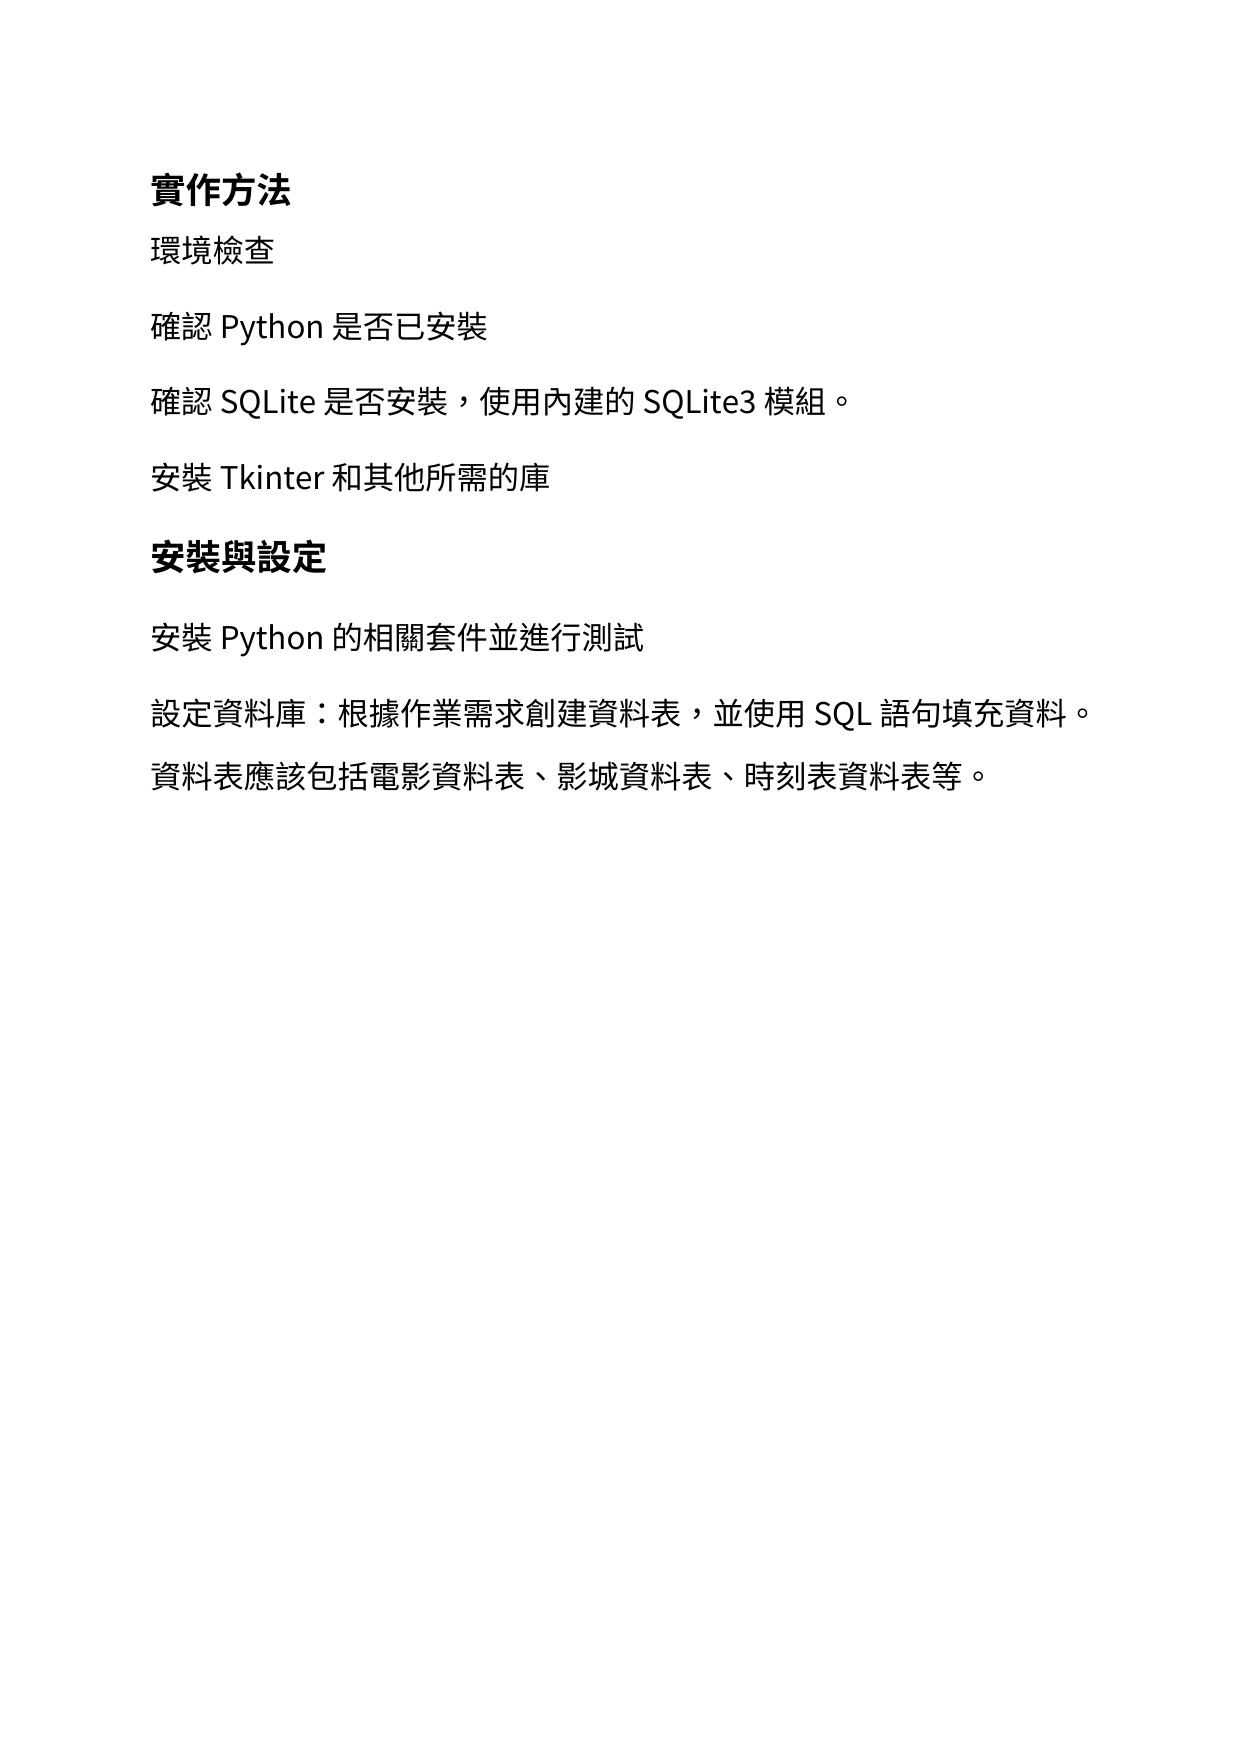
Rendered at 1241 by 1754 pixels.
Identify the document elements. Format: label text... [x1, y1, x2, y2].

text 安裝 Python 的相關套件並進行測試 [150, 613, 1090, 658]
text 環境檢查 [150, 226, 1090, 271]
text 設定資料庫：根據作業需求創建資料表，並使用 SQL 語句填充資料。資料表應該包括電影資料表、影城資料表、時刻表資料表等。 [150, 689, 1090, 797]
text 安裝與設定 [150, 529, 1090, 580]
text 實作方法 [150, 162, 1090, 214]
text 確認 SQLite 是否安裝，使用內建的 SQLite3 模組。 [150, 378, 1090, 423]
text 安裝 Tkinter 和其他所需的庫 [150, 453, 1090, 499]
text 確認 Python 是否已安裝 [150, 302, 1090, 347]
